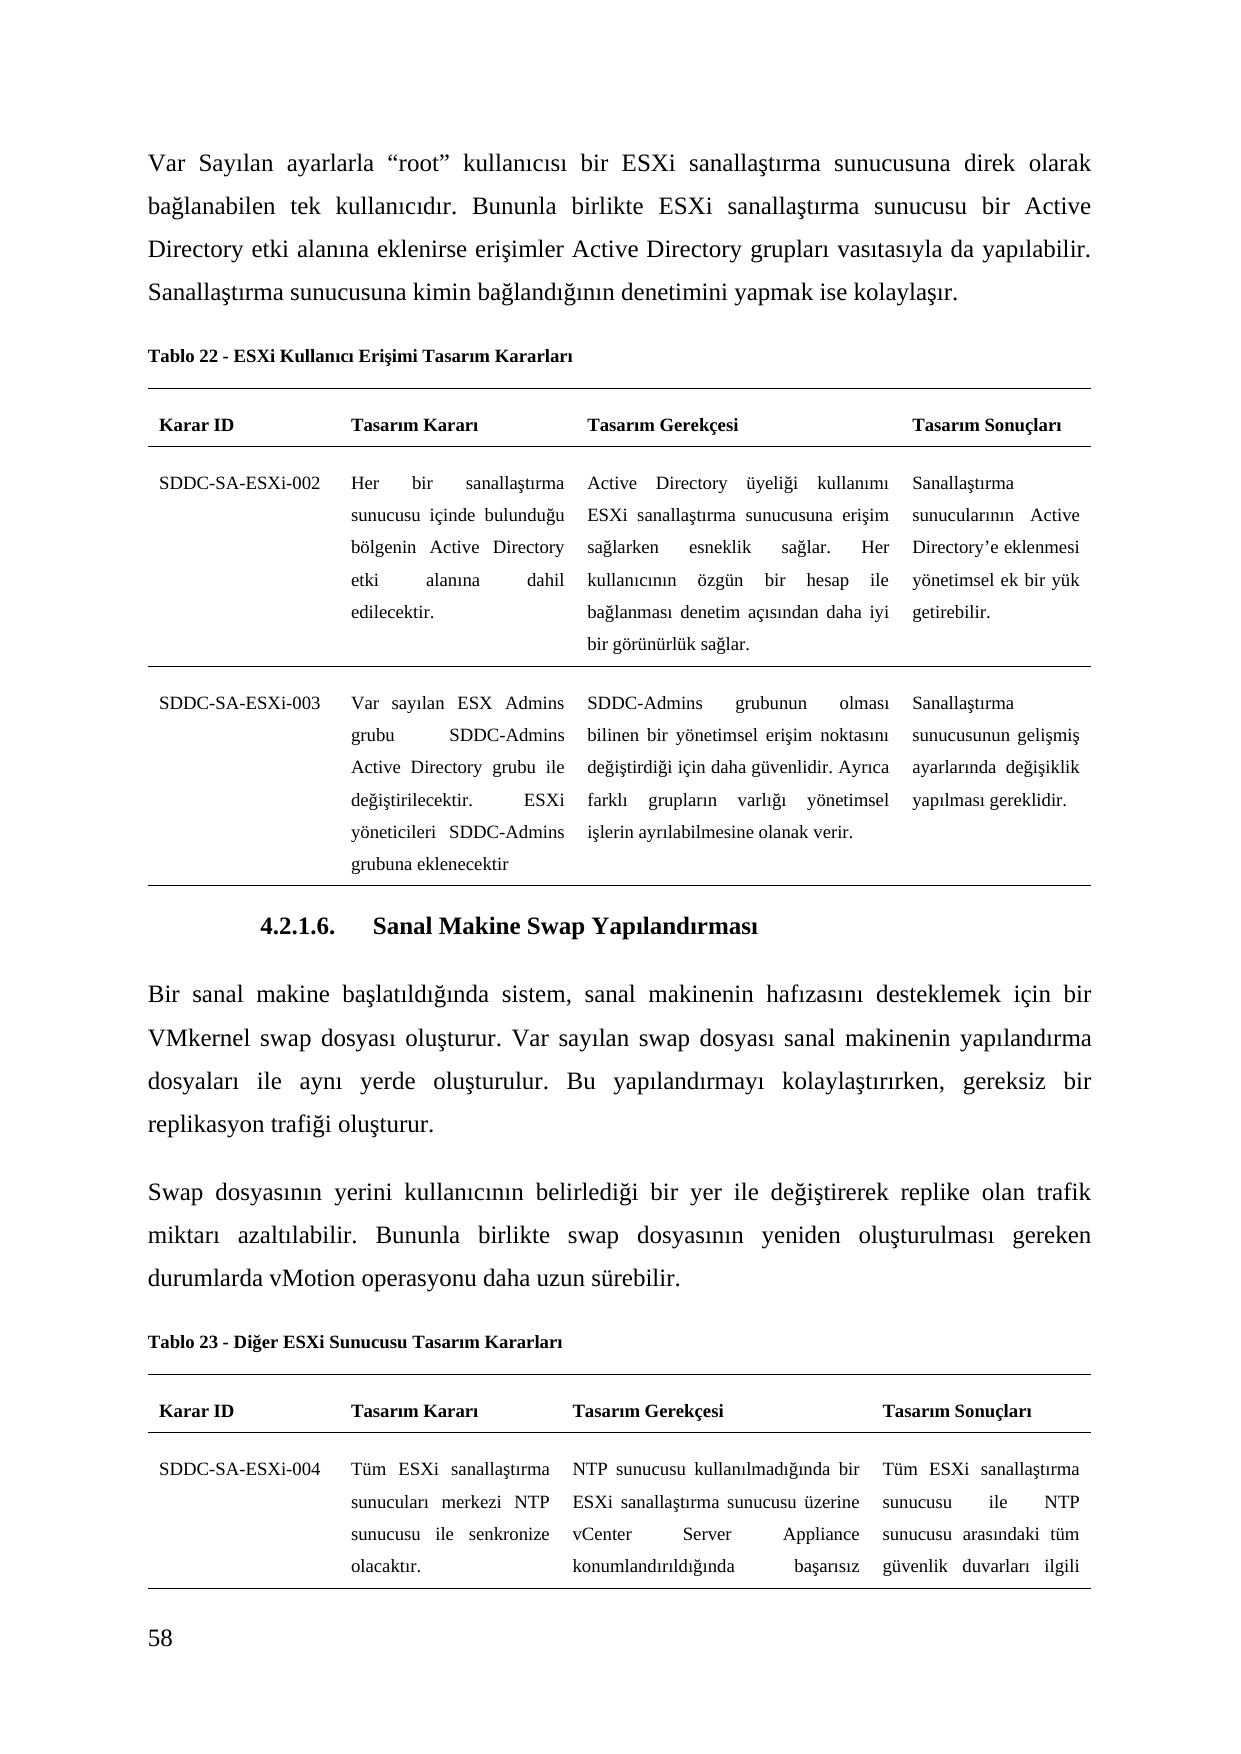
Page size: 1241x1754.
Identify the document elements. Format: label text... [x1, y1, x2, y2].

table_header Karar ID [148, 389, 339, 446]
text Swap dosyasının yerini kullanıcının belirlediği bir yer ile değiştirerek replike olan trafik miktarı azaltılabilir. Bununla birlikte swap dosyasının yeniden oluşturulması gereken durumlarda vMotion operasyonu daha uzun sürebilir. [148, 1177, 1093, 1292]
table_header Tasarım Sonuçları [871, 1375, 1091, 1432]
table_header Tasarım Gerekçesi [576, 389, 901, 446]
text Tablo 22 - ESXi Kullanıcı Erişimi Tasarım Kararları [148, 345, 1093, 367]
table_cell Sanallaştırma sunucularının Active Directory’e eklenmesi yönetimsel ek bir yük getirebilir. [901, 447, 1091, 666]
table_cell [340, 1433, 561, 1587]
table_cell Her bir sanallaştırma sunucusu içinde bulunduğu bölgenin Active Directory etki alanına dahil edilecektir. [340, 447, 576, 666]
text Bir sanal makine başlatıldığında sistem, sanal makinenin hafızasını desteklemek için bir VMkernel swap dosyası oluşturur. Var sayılan swap dosyası sanal makinenin yapılandırma dosyaları ile aynı yerde oluşturulur. Bu yapılandırmayı kolaylaştırırken, gereksiz bir replikasyon trafiği oluşturur. [148, 979, 1093, 1138]
table_header Tasarım Sonuçları [901, 389, 1091, 446]
table_cell Var sayılan ESX Admins grubu SDDC-Admins Active Directory grubu ile değiştirilecektir. ESXi yöneticileri SDDC-Admins grubuna eklenecektir [340, 667, 576, 885]
table_header Tasarım Kararı [340, 389, 576, 446]
table_cell SDDC-SA-ESXi-004 [148, 1433, 339, 1587]
text Tablo 23 - Diğer ESXi Sunucusu Tasarım Kararları [148, 1331, 1093, 1353]
table_header Tasarım Kararı [340, 1375, 561, 1432]
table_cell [871, 1433, 1091, 1587]
table_cell SDDC-SA-ESXi-002 [148, 447, 339, 666]
list Sanal Makine Swap Yapılandırması [260, 911, 1093, 940]
table_header Tasarım Gerekçesi [561, 1375, 871, 1432]
table_cell SDDC-Admins grubunun olması bilinen bir yönetimsel erişim noktasını değiştirdiği için daha güvenlidir. Ayrıca farklı grupların varlığı yönetimsel işlerin ayrılabilmesine olanak verir. [576, 667, 901, 885]
table_cell Active Directory üyeliği kullanımı ESXi sanallaştırma sunucusuna erişim sağlarken esneklik sağlar. Her kullanıcının özgün bir hesap ile bağlanması denetim açısından daha iyi bir görünürlük sağlar. [576, 447, 901, 666]
table_cell SDDC-SA-ESXi-003 [148, 667, 339, 885]
table_cell Sanallaştırma sunucusunun gelişmiş ayarlarında değişiklik yapılması gereklidir. [901, 667, 1091, 885]
table_header Karar ID [148, 1375, 339, 1432]
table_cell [561, 1433, 871, 1587]
text Var Sayılan ayarlarla “root” kullanıcısı bir ESXi sanallaştırma sunucusuna direk olarak bağlanabilen tek kullanıcıdır. Bununla birlikte ESXi sanallaştırma sunucusu bir Active Directory etki alanına eklenirse erişimler Active Directory grupları vasıtasıyla da yapılabilir. Sanallaştırma sunucusuna kimin bağlandığının denetimini yapmak ise kolaylaşır. [148, 148, 1093, 306]
